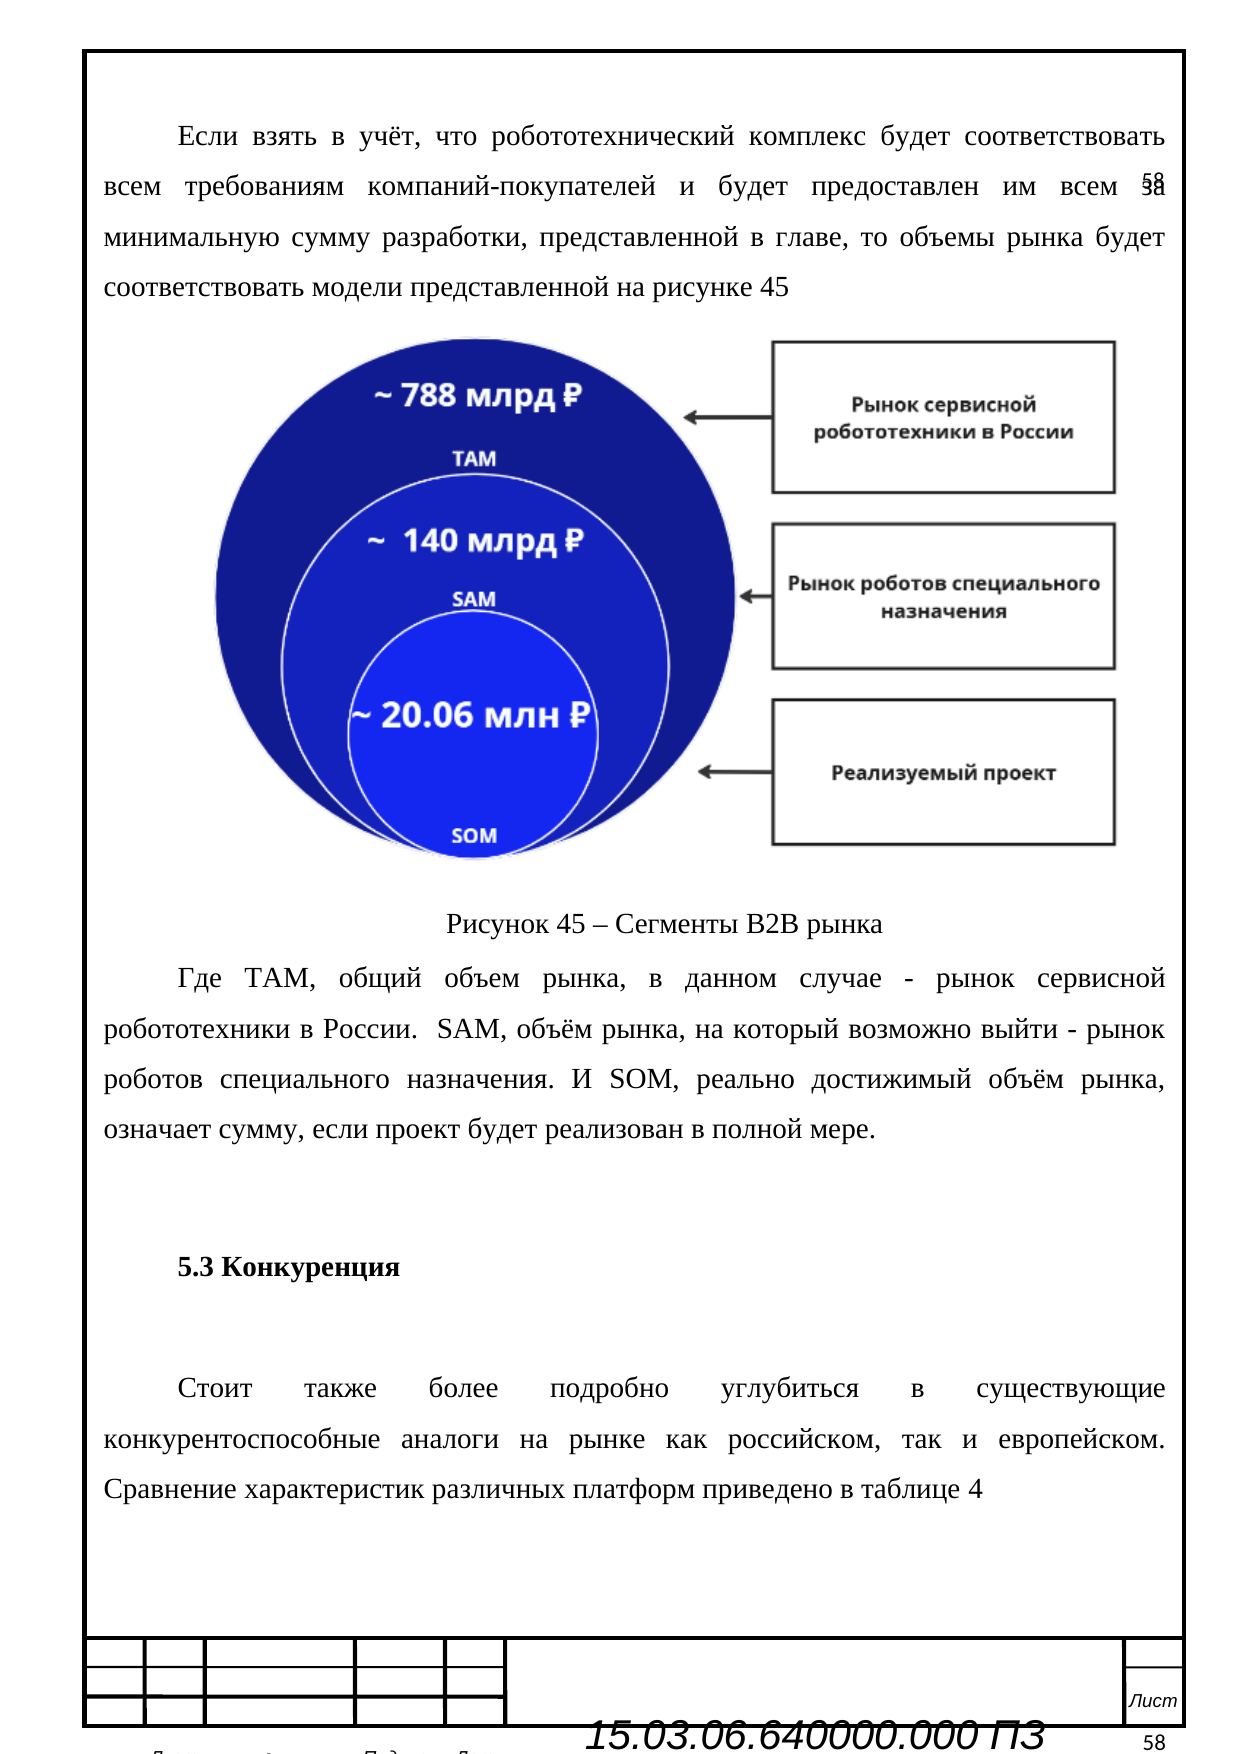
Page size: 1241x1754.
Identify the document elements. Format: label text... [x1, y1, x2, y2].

text Стоит также более подробно углубиться в существующие конкурентоспособные аналоги на рынке как российском, так и европейском. Сравнение характеристик различных платформ приведено в таблице 4 [103, 1370, 1166, 1504]
text Если взять в учёт, что робототехнический комплекс будет соответствовать всем требованиям компаний-покупателей и будет предоставлен им всем за минимальную сумму разработки, представленной в главе, то объемы рынка будет соответствовать модели представленной на рисунке 45 [103, 118, 1166, 303]
text Рисунок 45 – Сегменты B2B рынка [177, 906, 1152, 940]
picture [199, 319, 1145, 876]
text Где TAM, общий объем рынка, в данном случае - рынок сервисной робототехники в России. SAM, объём рынка, на который возможно выйти - рынок роботов специального назначения. И SOM, реально достижимый объём рынка, означает сумму, если проект будет реализован в полной мере. [103, 961, 1166, 1145]
subtitle 5.3 Конкуренция [103, 1249, 1152, 1283]
